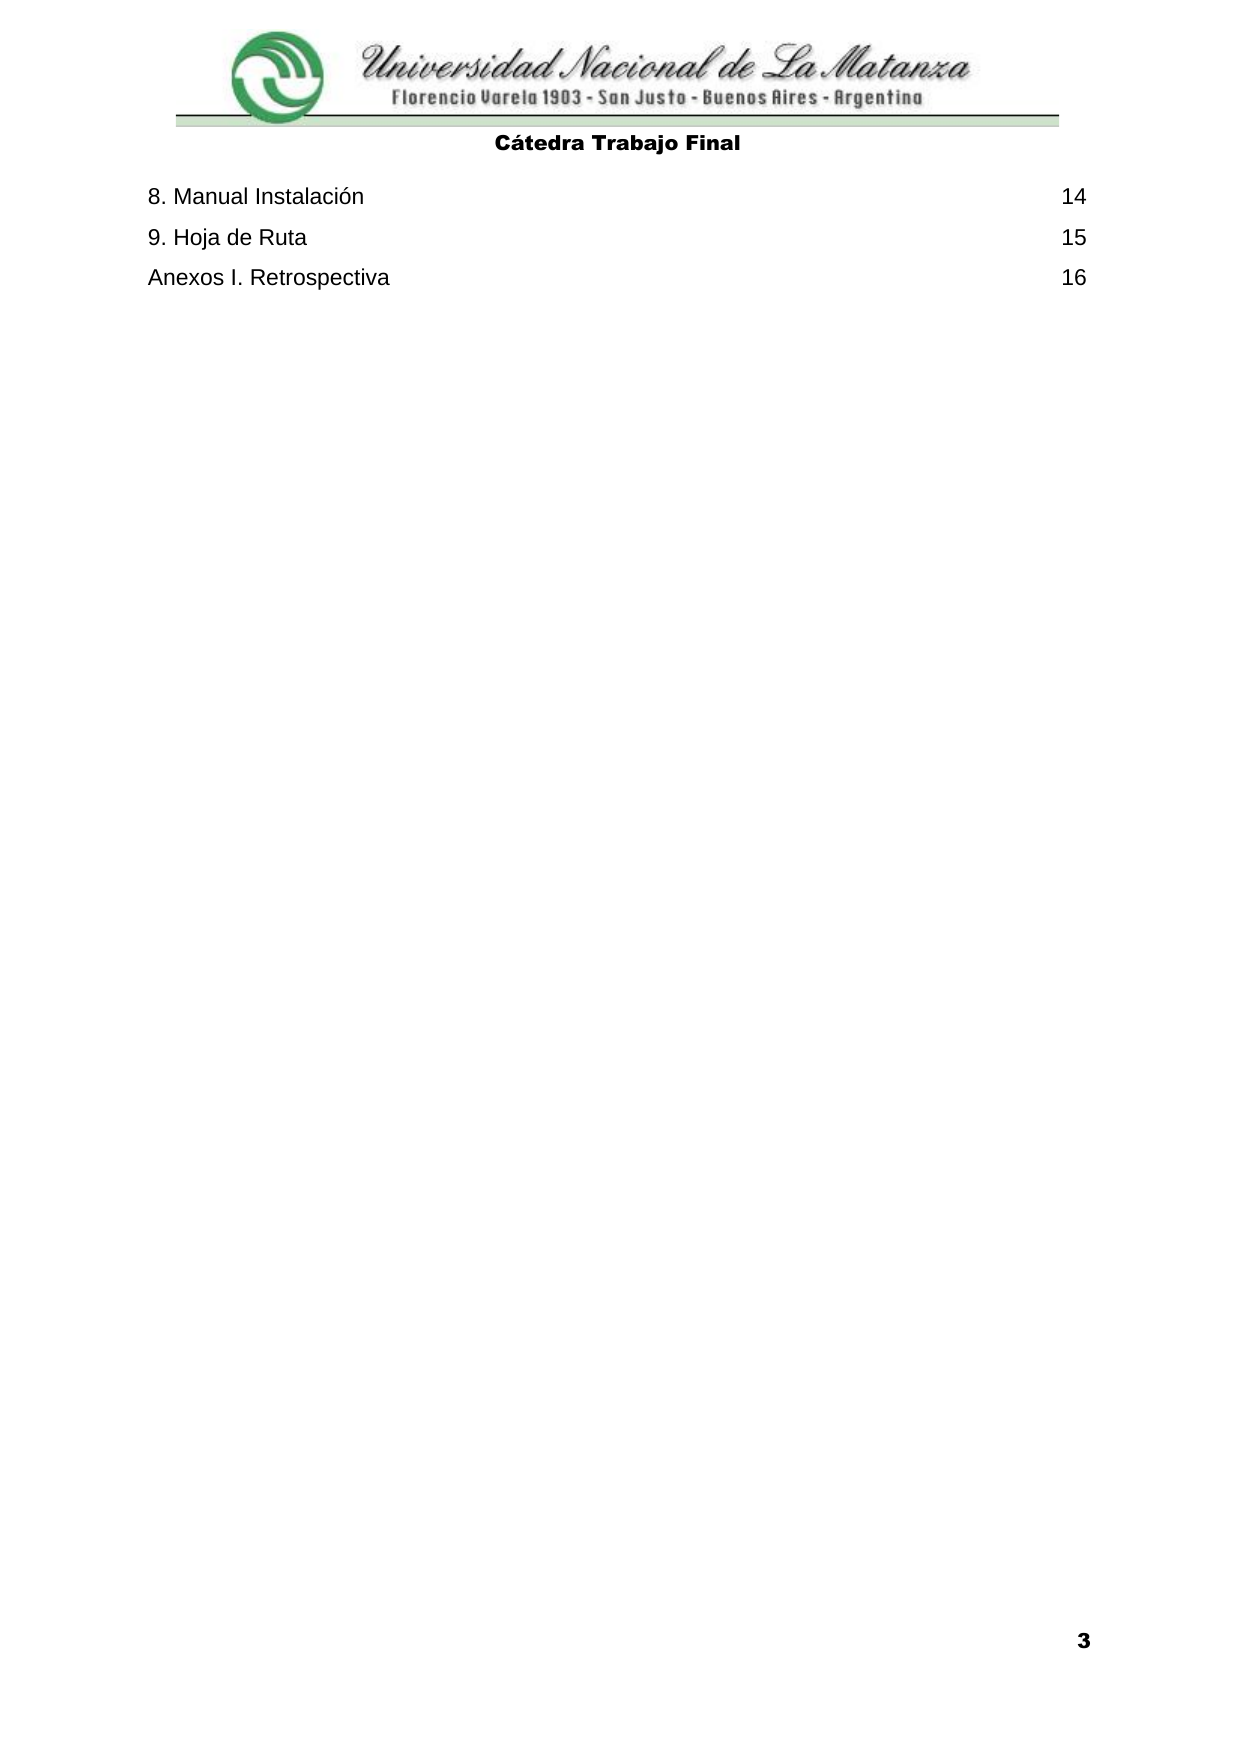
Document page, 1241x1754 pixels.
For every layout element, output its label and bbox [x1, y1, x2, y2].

picture [175, 29, 1060, 127]
